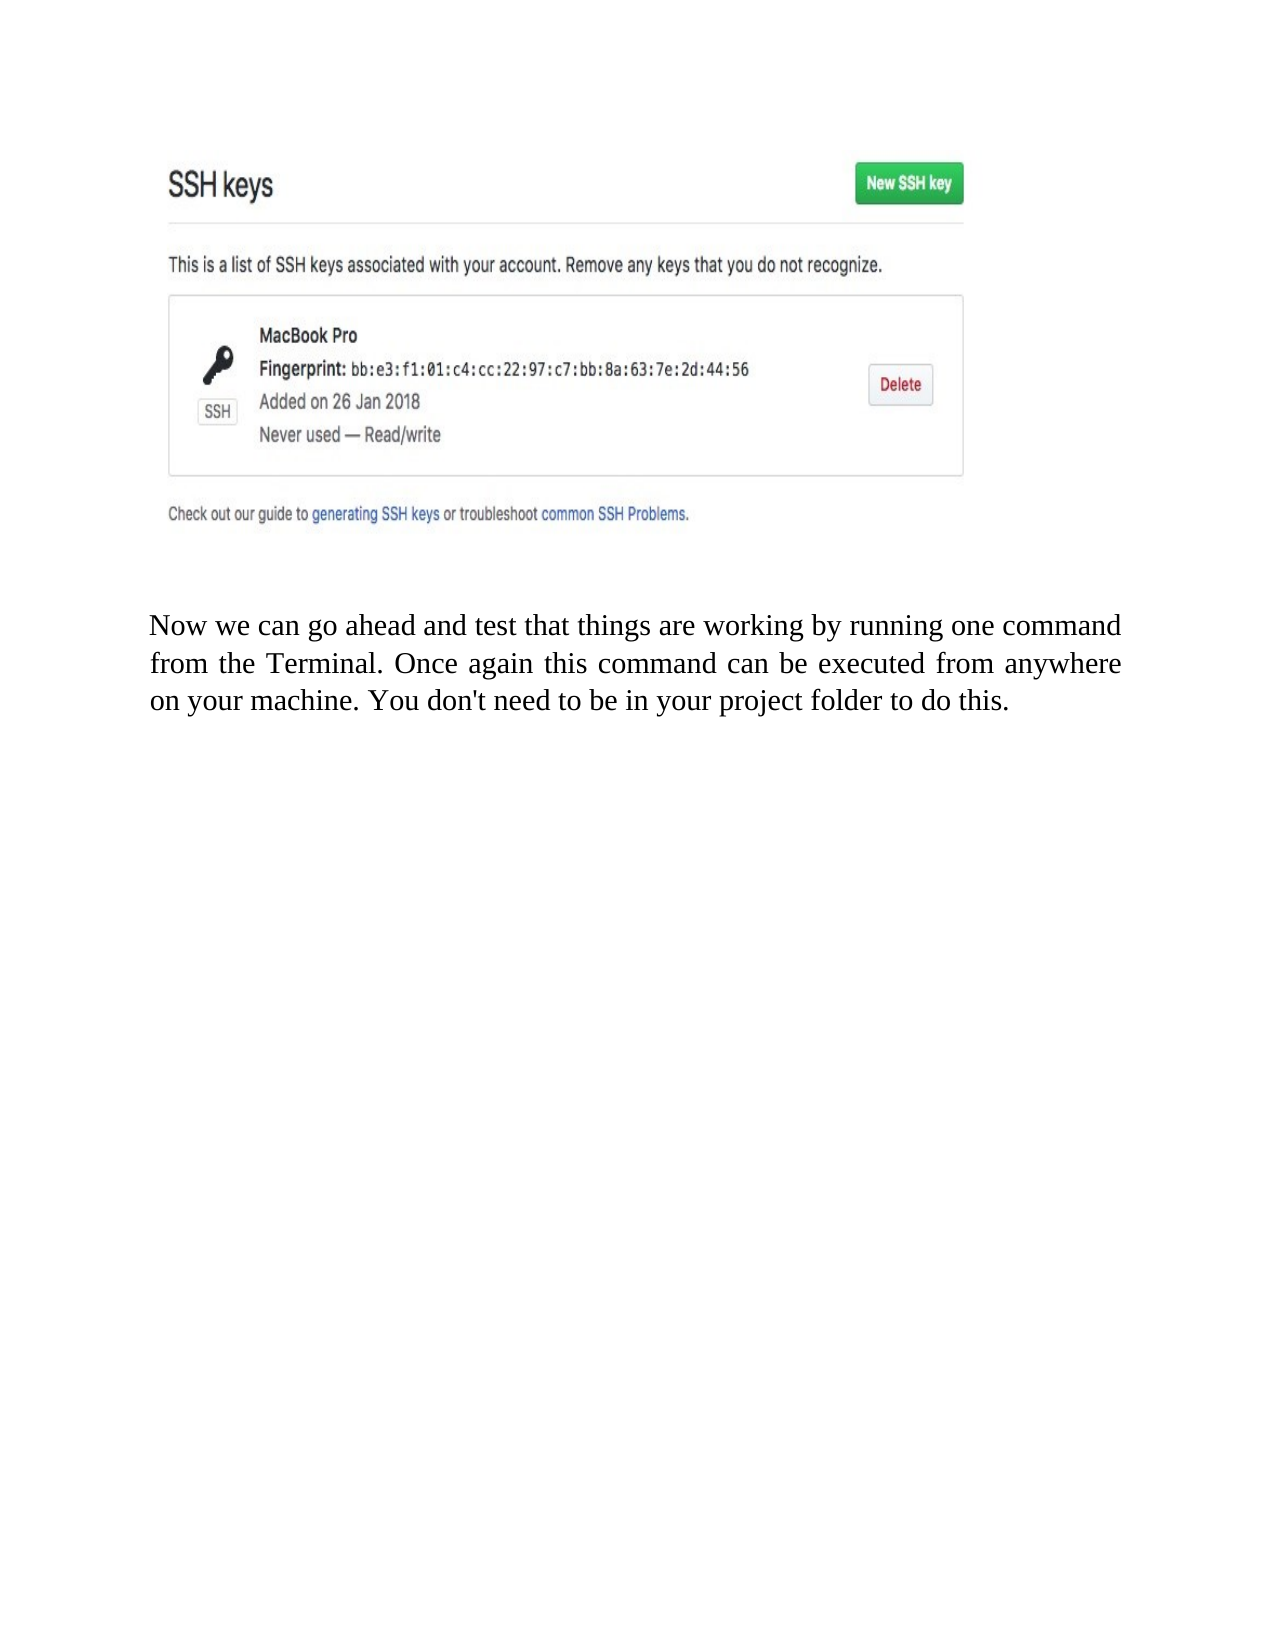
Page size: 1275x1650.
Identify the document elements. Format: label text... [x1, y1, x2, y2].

picture [150, 150, 1125, 567]
text Now we can go ahead and test that things are working by running one command from the Terminal. Once again this command can be executed from anywhere on your machine. You don't need to be in your project folder to do this. [148, 607, 1123, 717]
